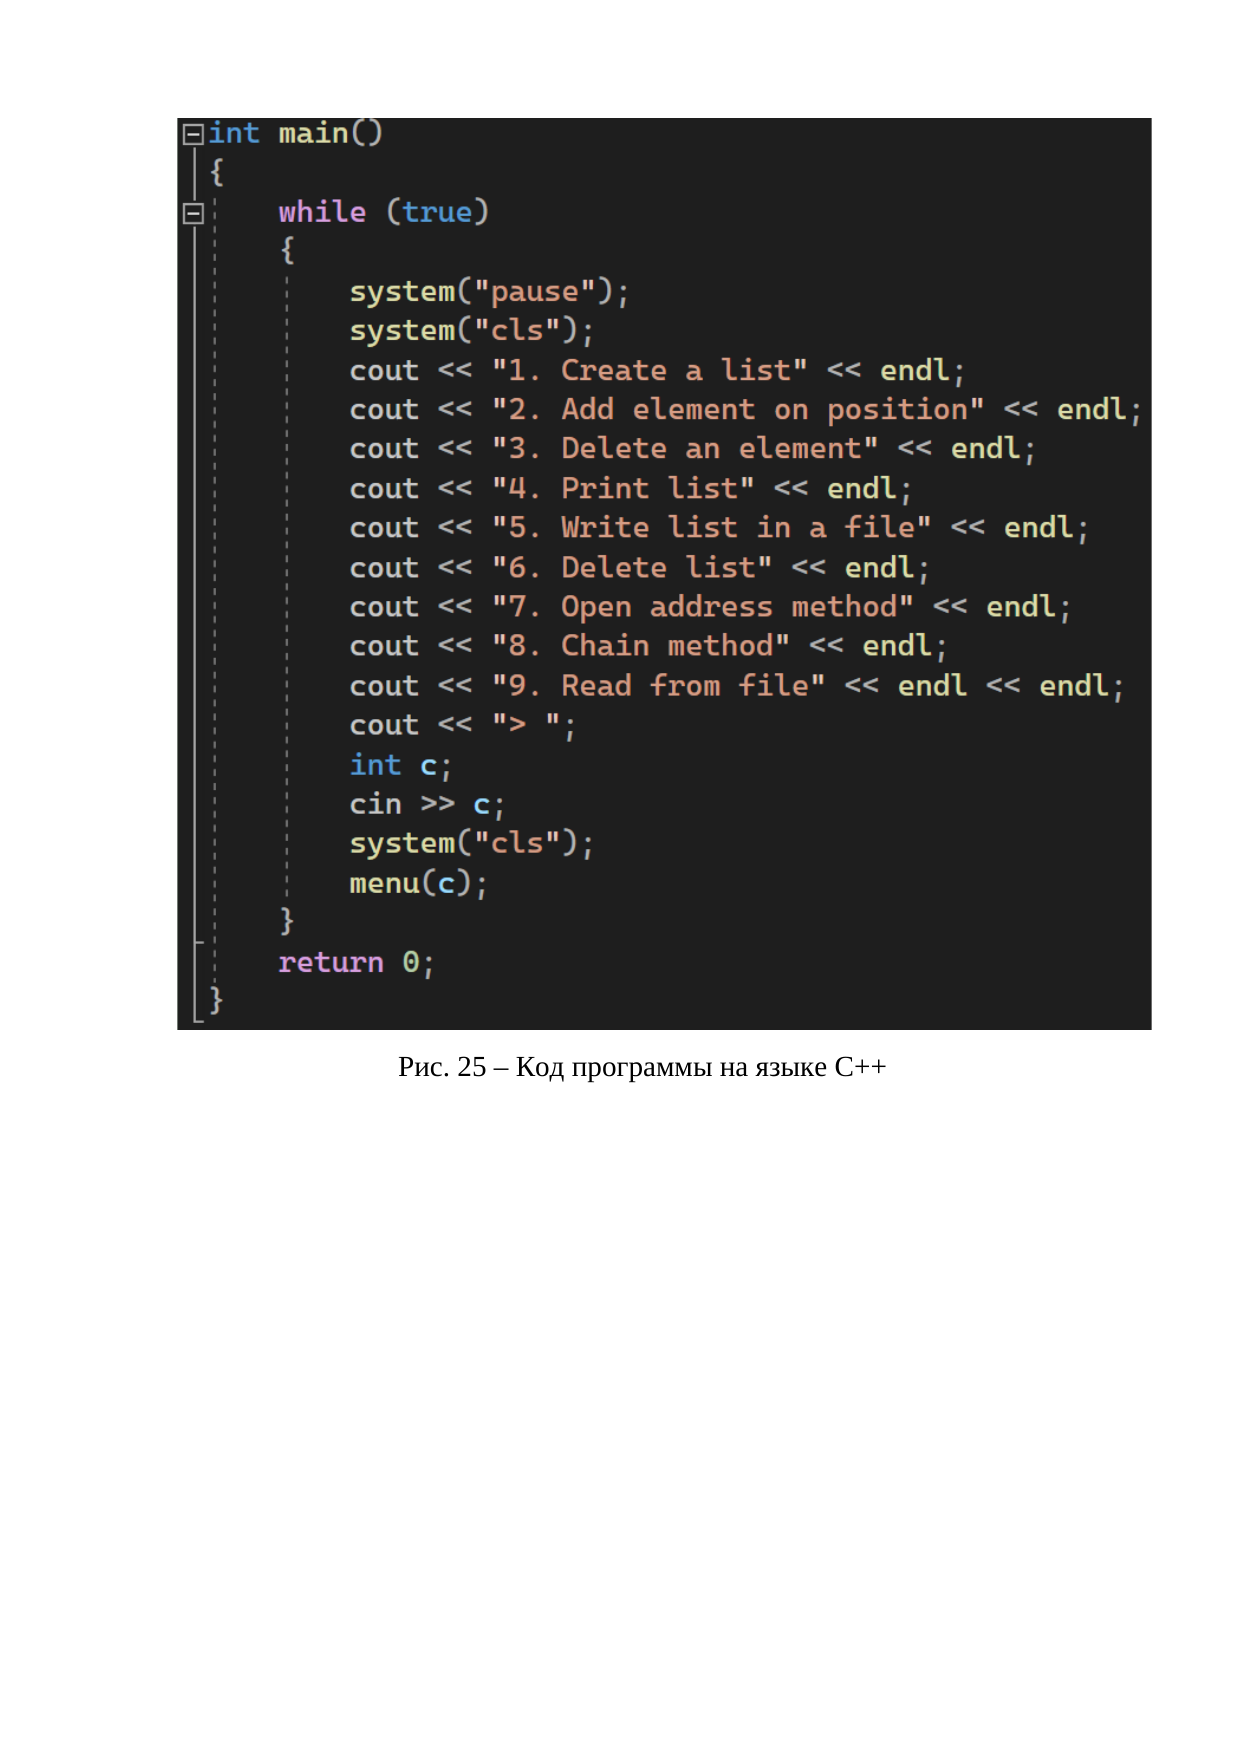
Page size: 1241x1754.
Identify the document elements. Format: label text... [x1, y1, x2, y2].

picture [177, 118, 1152, 1030]
text Рис. 25 – Код программы на языке С++ [148, 1049, 1137, 1082]
